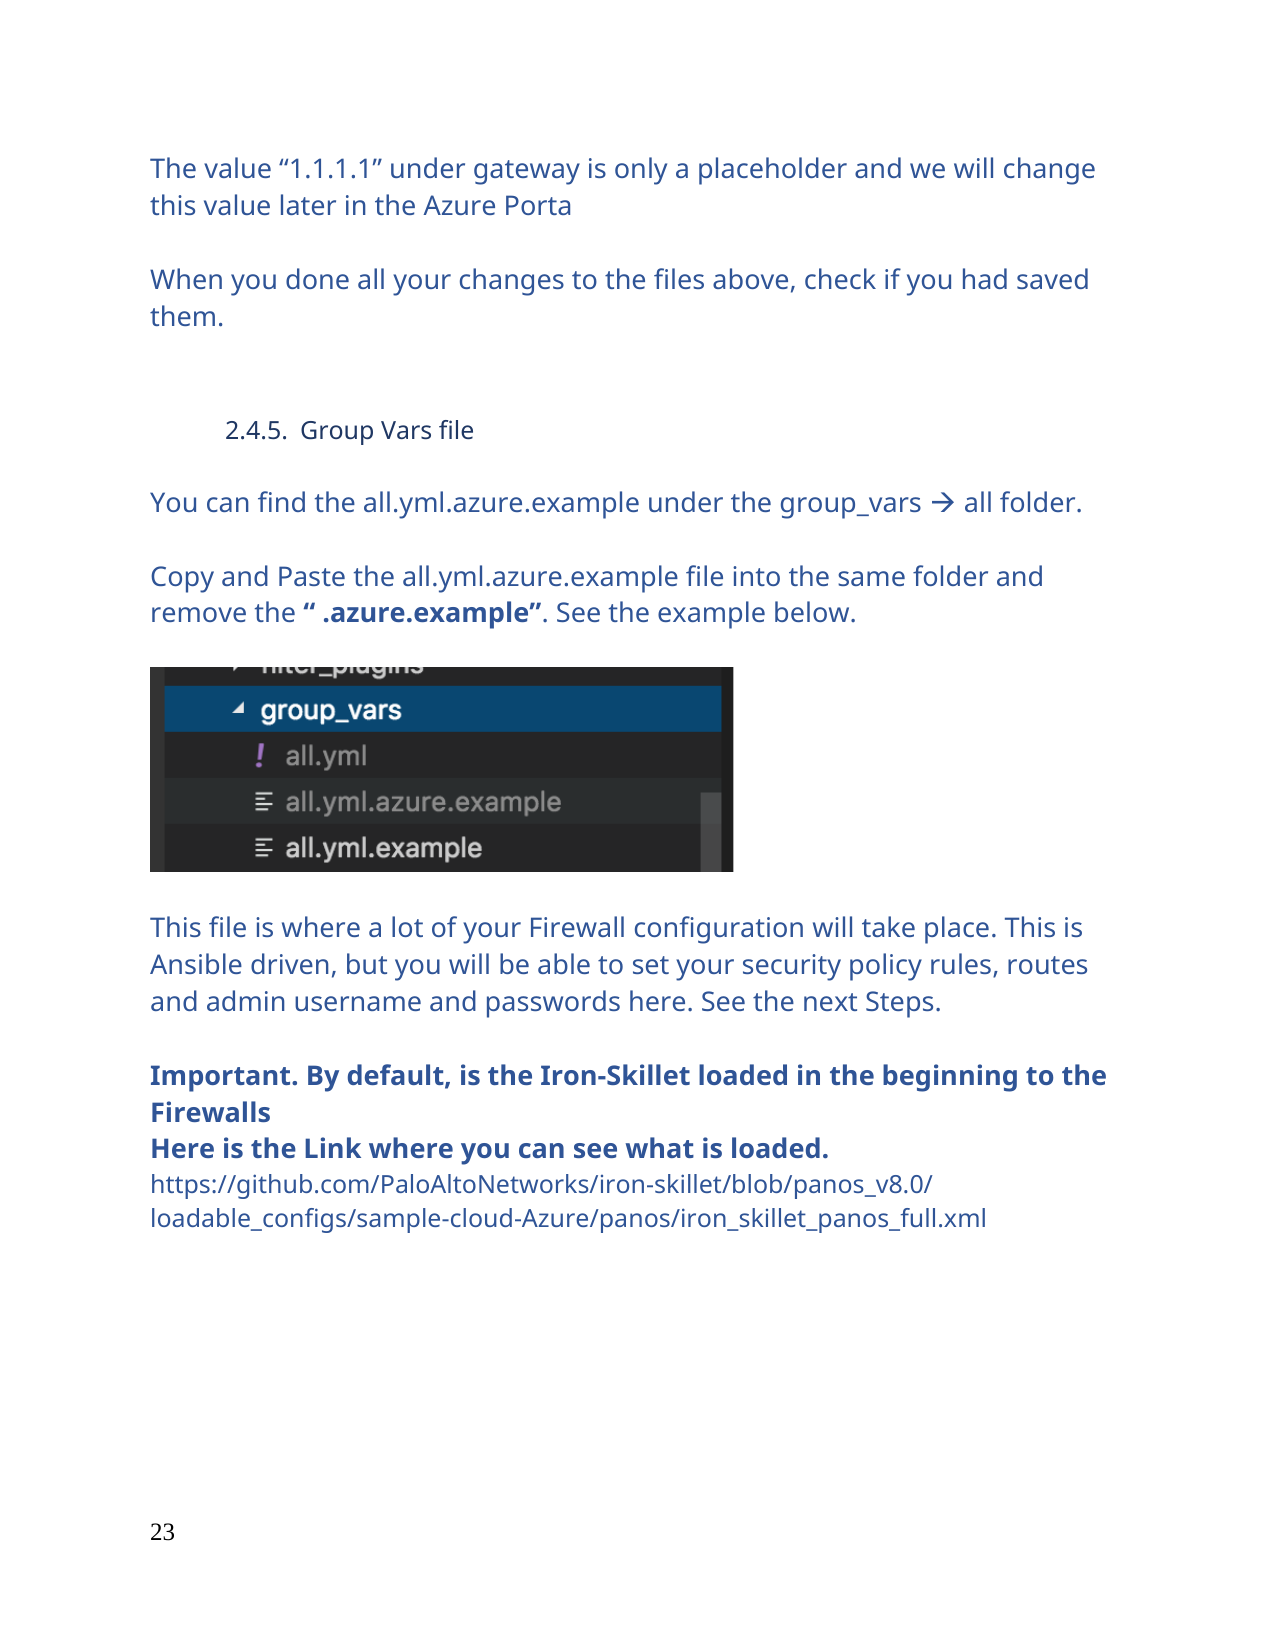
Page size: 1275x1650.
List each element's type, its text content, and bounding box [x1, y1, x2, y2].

subtitle Group Vars file [225, 412, 1125, 446]
text Important. By default, is the Iron-Skillet loaded in the beginning to the Firewalls [150, 1056, 1125, 1130]
picture [150, 667, 734, 872]
text This file is where a lot of your Firewall configuration will take place. This is Ansible driven, but you will be able to set your security policy rules, routes and admin username and passwords here. See the next Steps. [150, 909, 1125, 1019]
text You can find the all.yml.azure.example under the group_vars all folder. [150, 483, 1125, 520]
text https://github.com/PaloAltoNetworks/iron-skillet/blob/panos_v8.0/loadable_configs/sample-cloud-Azure/panos/iron_skillet_panos_full.xml [150, 1167, 1125, 1235]
text Here is the Link where you can see what is loaded. [150, 1130, 1125, 1167]
text The value “1.1.1.1” under gateway is only a placeholder and we will change this value later in the Azure Porta [150, 150, 1125, 224]
text When you done all your changes to the files above, check if you had saved them. [150, 261, 1125, 334]
text Copy and Paste the all.yml.azure.example file into the same folder and remove the “ .azure.example”. See the example below. [150, 557, 1125, 631]
